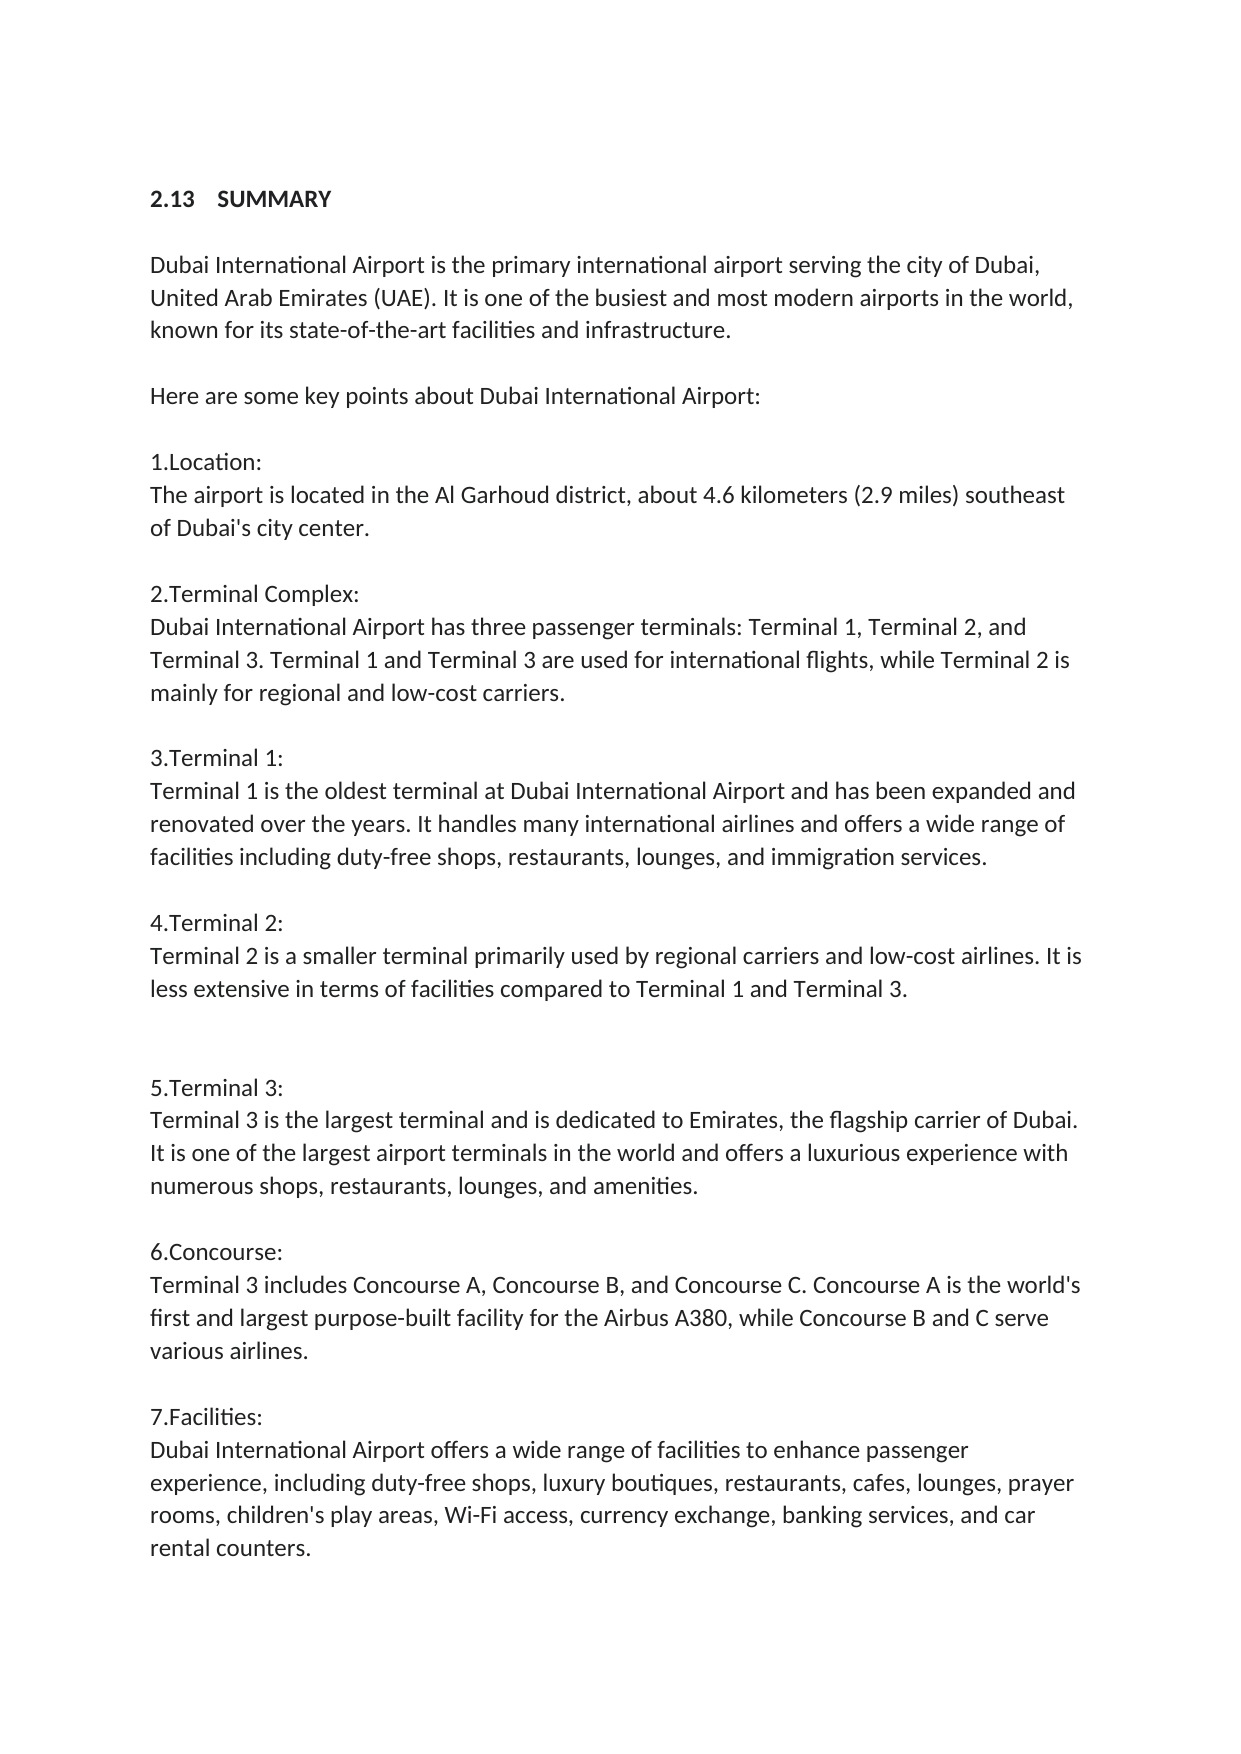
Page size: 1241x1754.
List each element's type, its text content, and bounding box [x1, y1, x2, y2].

text 2.Terminal Complex: [150, 578, 1090, 608]
text Terminal 3 includes Concourse A, Concourse B, and Concourse C. Concourse A is the world's first and largest purpose-built facility for the Airbus A380, while Concourse B and C serve various airlines. [150, 1269, 1090, 1366]
text Dubai International Airport has three passenger terminals: Terminal 1, Terminal 2, and Terminal 3. Terminal 1 and Terminal 3 are used for international flights, while Terminal 2 is mainly for regional and low-cost carriers. [150, 611, 1090, 707]
text Dubai International Airport is the primary international airport serving the city of Dubai, United Arab Emirates (UAE). It is one of the busiest and most modern airports in the world, known for its state-of-the-art facilities and infrastructure. [150, 249, 1090, 345]
text 2.13 SUMMARY [150, 183, 1090, 213]
text 3.Terminal 1: [150, 742, 1090, 773]
text 7.Facilities: [150, 1401, 1090, 1431]
text Terminal 2 is a smaller terminal primarily used by regional carriers and low-cost airlines. It is less extensive in terms of facilities compared to Terminal 1 and Terminal 3. [150, 940, 1090, 1003]
text 5.Terminal 3: [150, 1072, 1090, 1102]
text Terminal 3 is the largest terminal and is dedicated to Emirates, the flagship carrier of Dubai. It is one of the largest airport terminals in the world and offers a luxurious experience with numerous shops, restaurants, lounges, and amenities. [150, 1104, 1090, 1201]
text Dubai International Airport offers a wide range of facilities to enhance passenger experience, including duty-free shops, luxury boutiques, restaurants, cafes, lounges, prayer rooms, children's play areas, Wi-Fi access, currency exchange, banking services, and car rental counters. [150, 1434, 1090, 1563]
text The airport is located in the Al Garhoud district, about 4.6 kilometers (2.9 miles) southeast of Dubai's city center. [150, 479, 1090, 543]
text 6.Concourse: [150, 1236, 1090, 1267]
text Here are some key points about Dubai International Airport: [150, 380, 1090, 411]
text 4.Terminal 2: [150, 907, 1090, 938]
text Terminal 1 is the oldest terminal at Dubai International Airport and has been expanded and renovated over the years. It handles many international airlines and offers a wide range of facilities including duty-free shops, restaurants, lounges, and immigration services. [150, 775, 1090, 872]
text 1.Location: [150, 446, 1090, 477]
